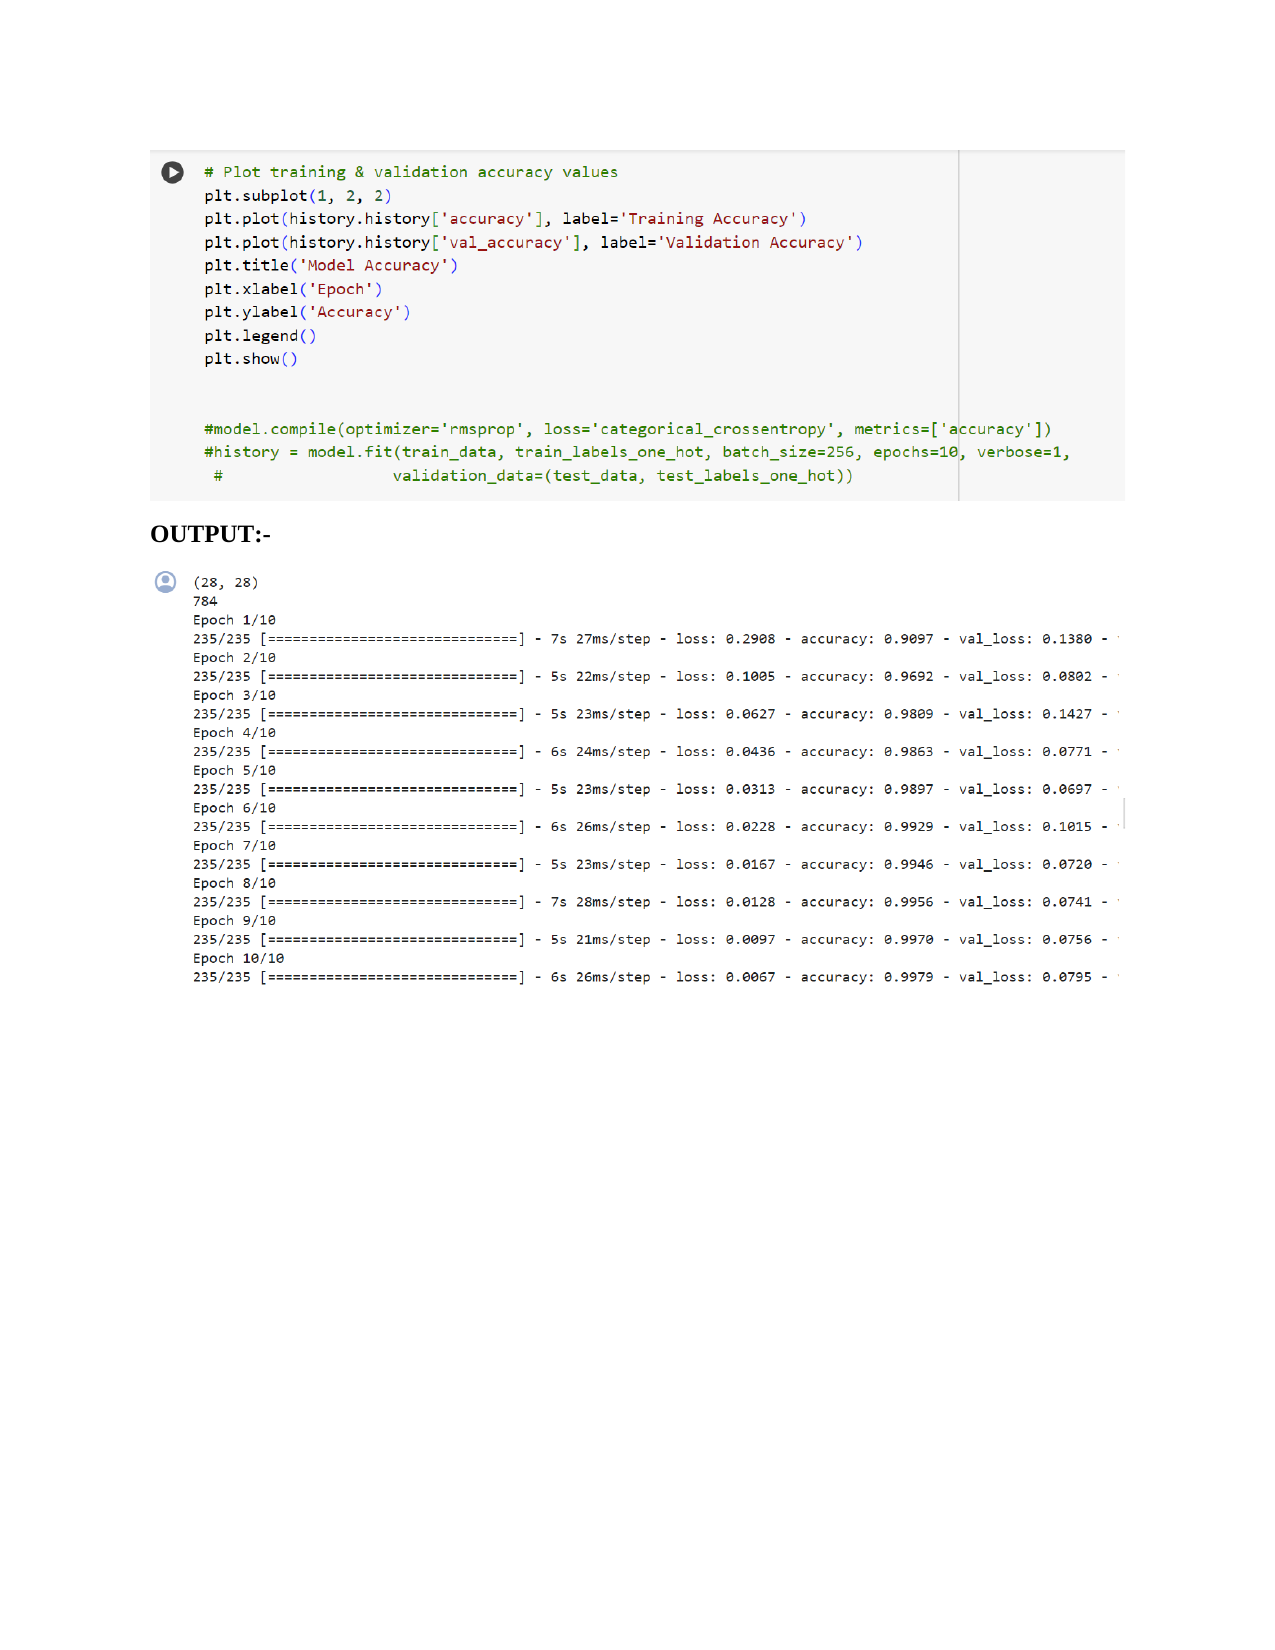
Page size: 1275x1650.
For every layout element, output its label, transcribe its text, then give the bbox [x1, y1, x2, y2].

text OUTPUT:- [150, 519, 1125, 547]
picture [150, 565, 1125, 995]
picture [150, 150, 1125, 501]
